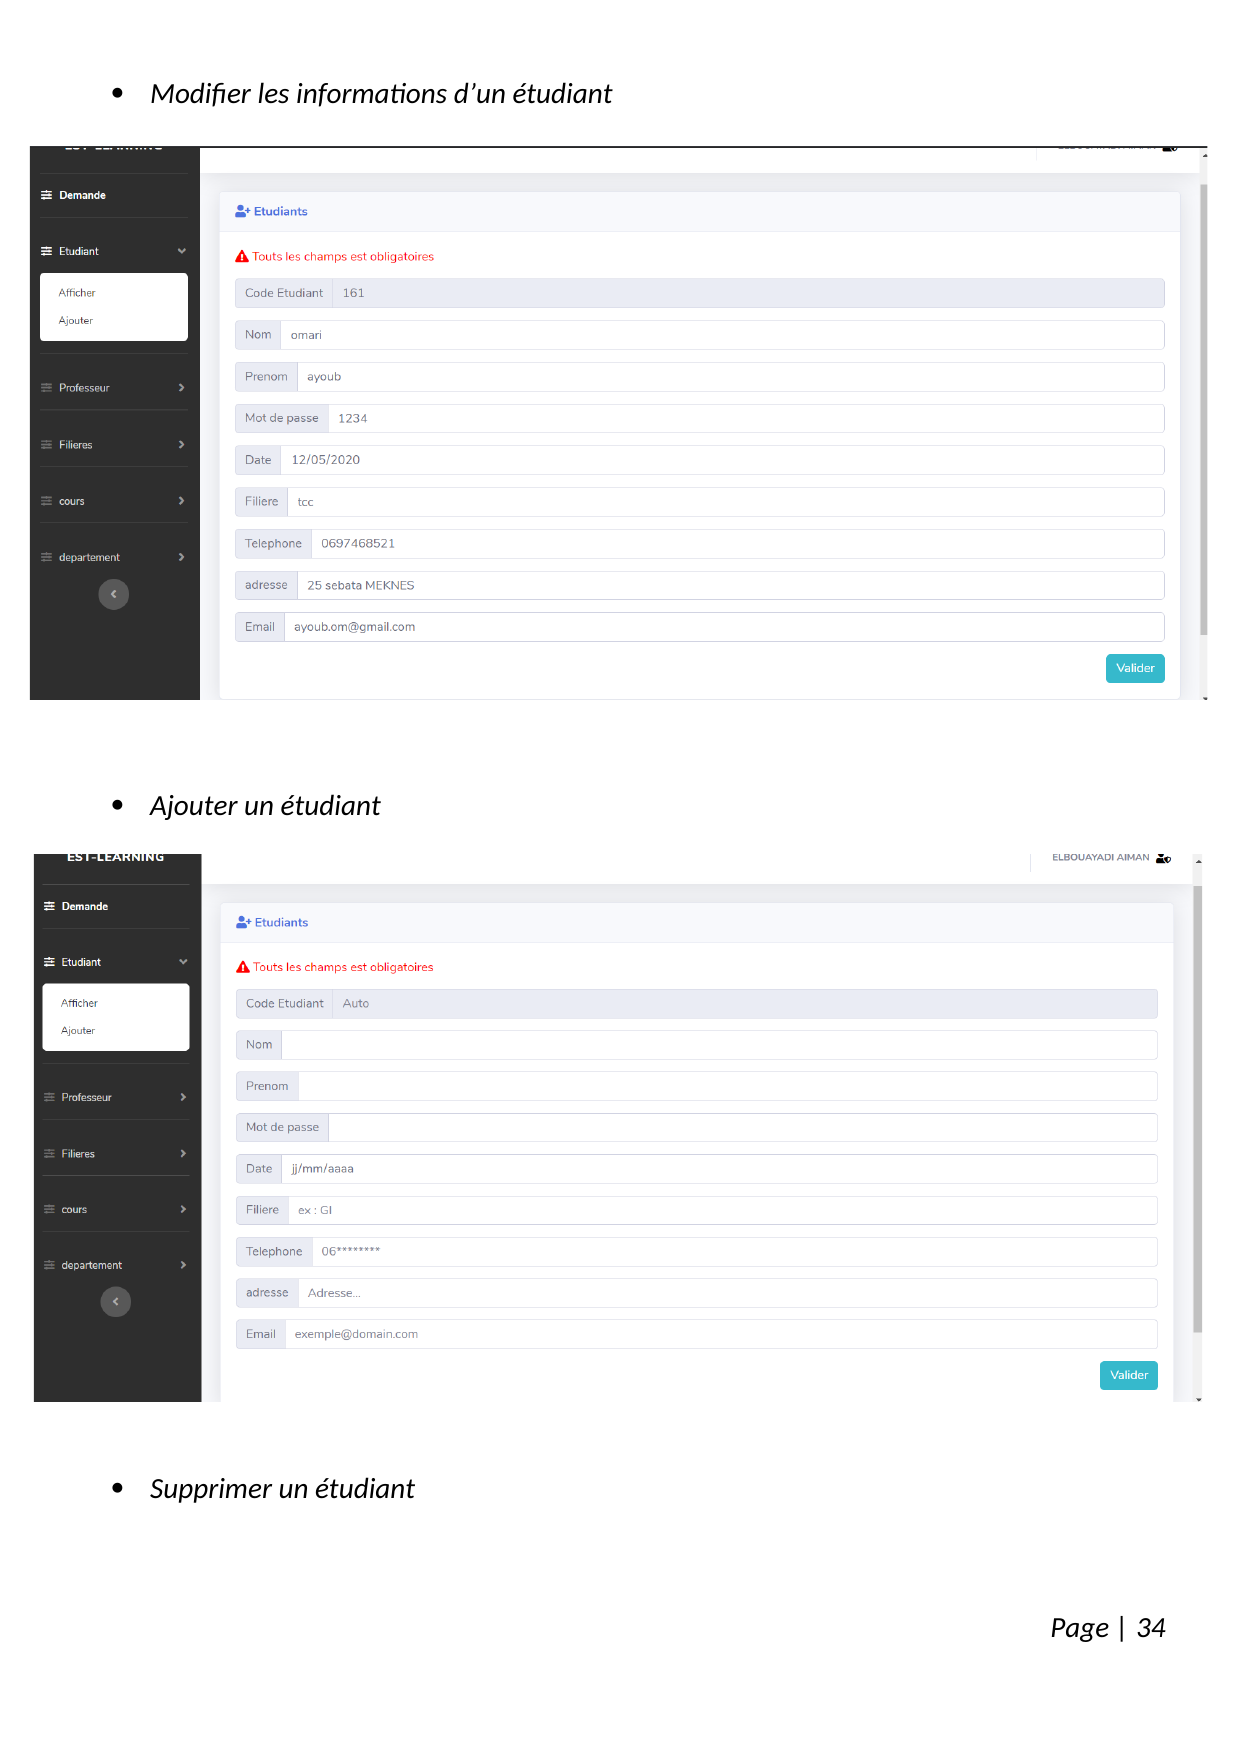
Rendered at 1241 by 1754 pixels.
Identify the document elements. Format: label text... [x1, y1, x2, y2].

list Supprimer un étudiant [112, 1470, 1165, 1506]
picture [33, 854, 1200, 1401]
list Ajouter un étudiant [112, 787, 1165, 823]
list Modifier les informations d’un étudiant [112, 75, 1165, 111]
picture [29, 146, 1208, 699]
